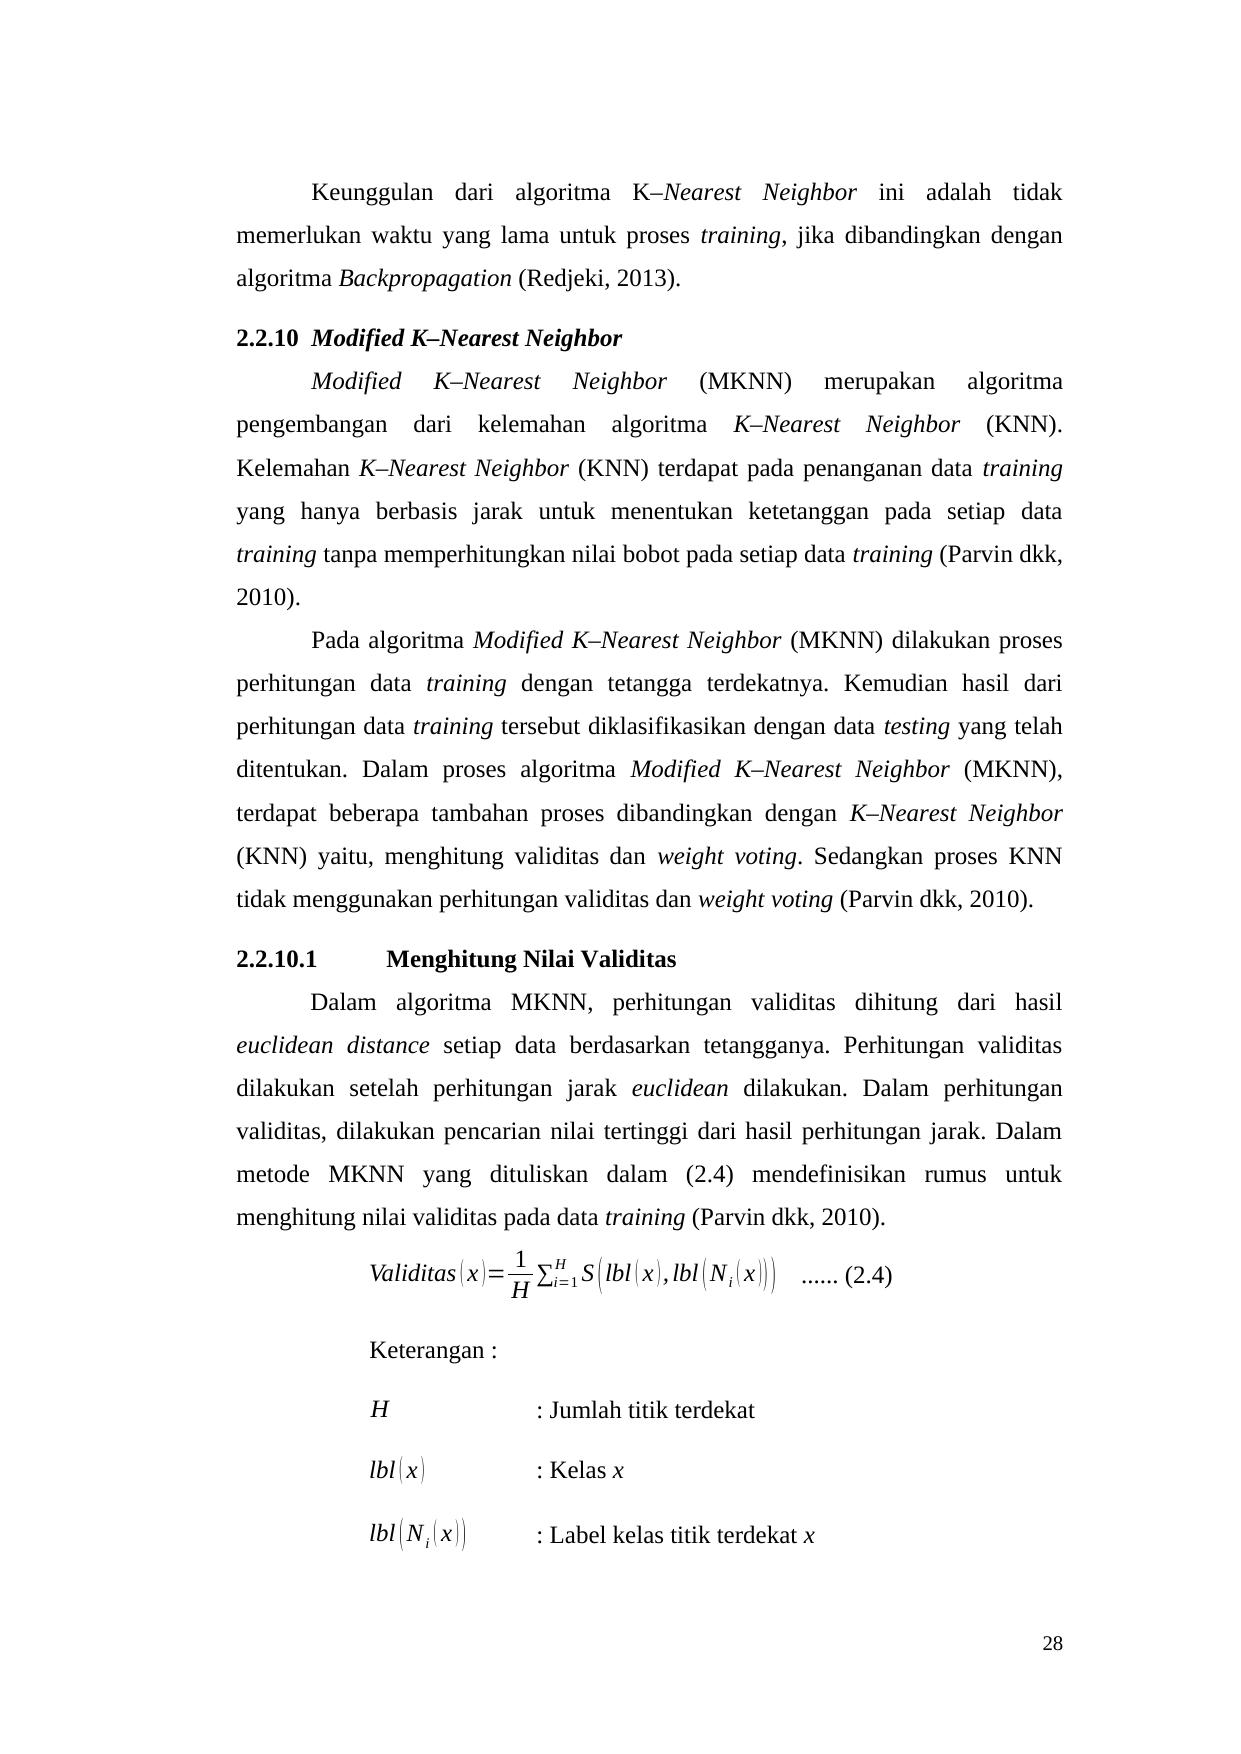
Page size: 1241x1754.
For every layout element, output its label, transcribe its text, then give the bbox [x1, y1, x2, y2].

list Dalam algoritma MKNN, perhitungan validitas dihitung dari hasil euclidean distance setiap data berdasarkan tetangganya. Perhitungan validitas dilakukan setelah perhitungan jarak euclidean dilakukan. Dalam perhitungan validitas, dilakukan pencarian nilai tertinggi dari hasil perhitungan jarak. Dalam metode MKNN yang dituliskan dalam (2.4) mendefinisikan rumus untuk menghitung nilai validitas pada data training (Parvin dkk, 2010). [236, 987, 1063, 1231]
list Menghitung Nilai Validitas [236, 944, 1063, 972]
text : Label kelas titik terdekat x [369, 1517, 1063, 1553]
text : Jumlah titik terdekat [369, 1395, 1063, 1424]
text Pada algoritma Modified K–Nearest Neighbor (MKNN) dilakukan proses perhitungan data training dengan tetangga terdekatnya. Kemudian hasil dari perhitungan data training tersebut diklasifikasikan dengan data testing yang telah ditentukan. Dalam proses algoritma Modified K–Nearest Neighbor (MKNN), terdapat beberapa tambahan proses dibandingkan dengan K–Nearest Neighbor (KNN) yaitu, menghitung validitas dan weight voting. Sedangkan proses KNN tidak menggunakan perhitungan validitas dan weight voting (Parvin dkk, 2010). [236, 625, 1063, 913]
subtitle Modified K–Nearest Neighbor [236, 323, 1063, 352]
text Keterangan : [369, 1336, 1063, 1364]
list ...... (2.4) [369, 1246, 1063, 1304]
text Keunggulan dari algoritma K–Nearest Neighbor ini adalah tidak memerlukan waktu yang lama untuk proses training, jika dibandingkan dengan algoritma Backpropagation (Redjeki, 2013). [236, 177, 1063, 292]
text : Kelas x [369, 1455, 1063, 1486]
text Modified K–Nearest Neighbor (MKNN) merupakan algoritma pengembangan dari kelemahan algoritma K–Nearest Neighbor (KNN). Kelemahan K–Nearest Neighbor (KNN) terdapat pada penanganan data training yang hanya berbasis jarak untuk menentukan ketetanggan pada setiap data training tanpa memperhitungkan nilai bobot pada setiap data training (Parvin dkk, 2010). [236, 366, 1063, 611]
